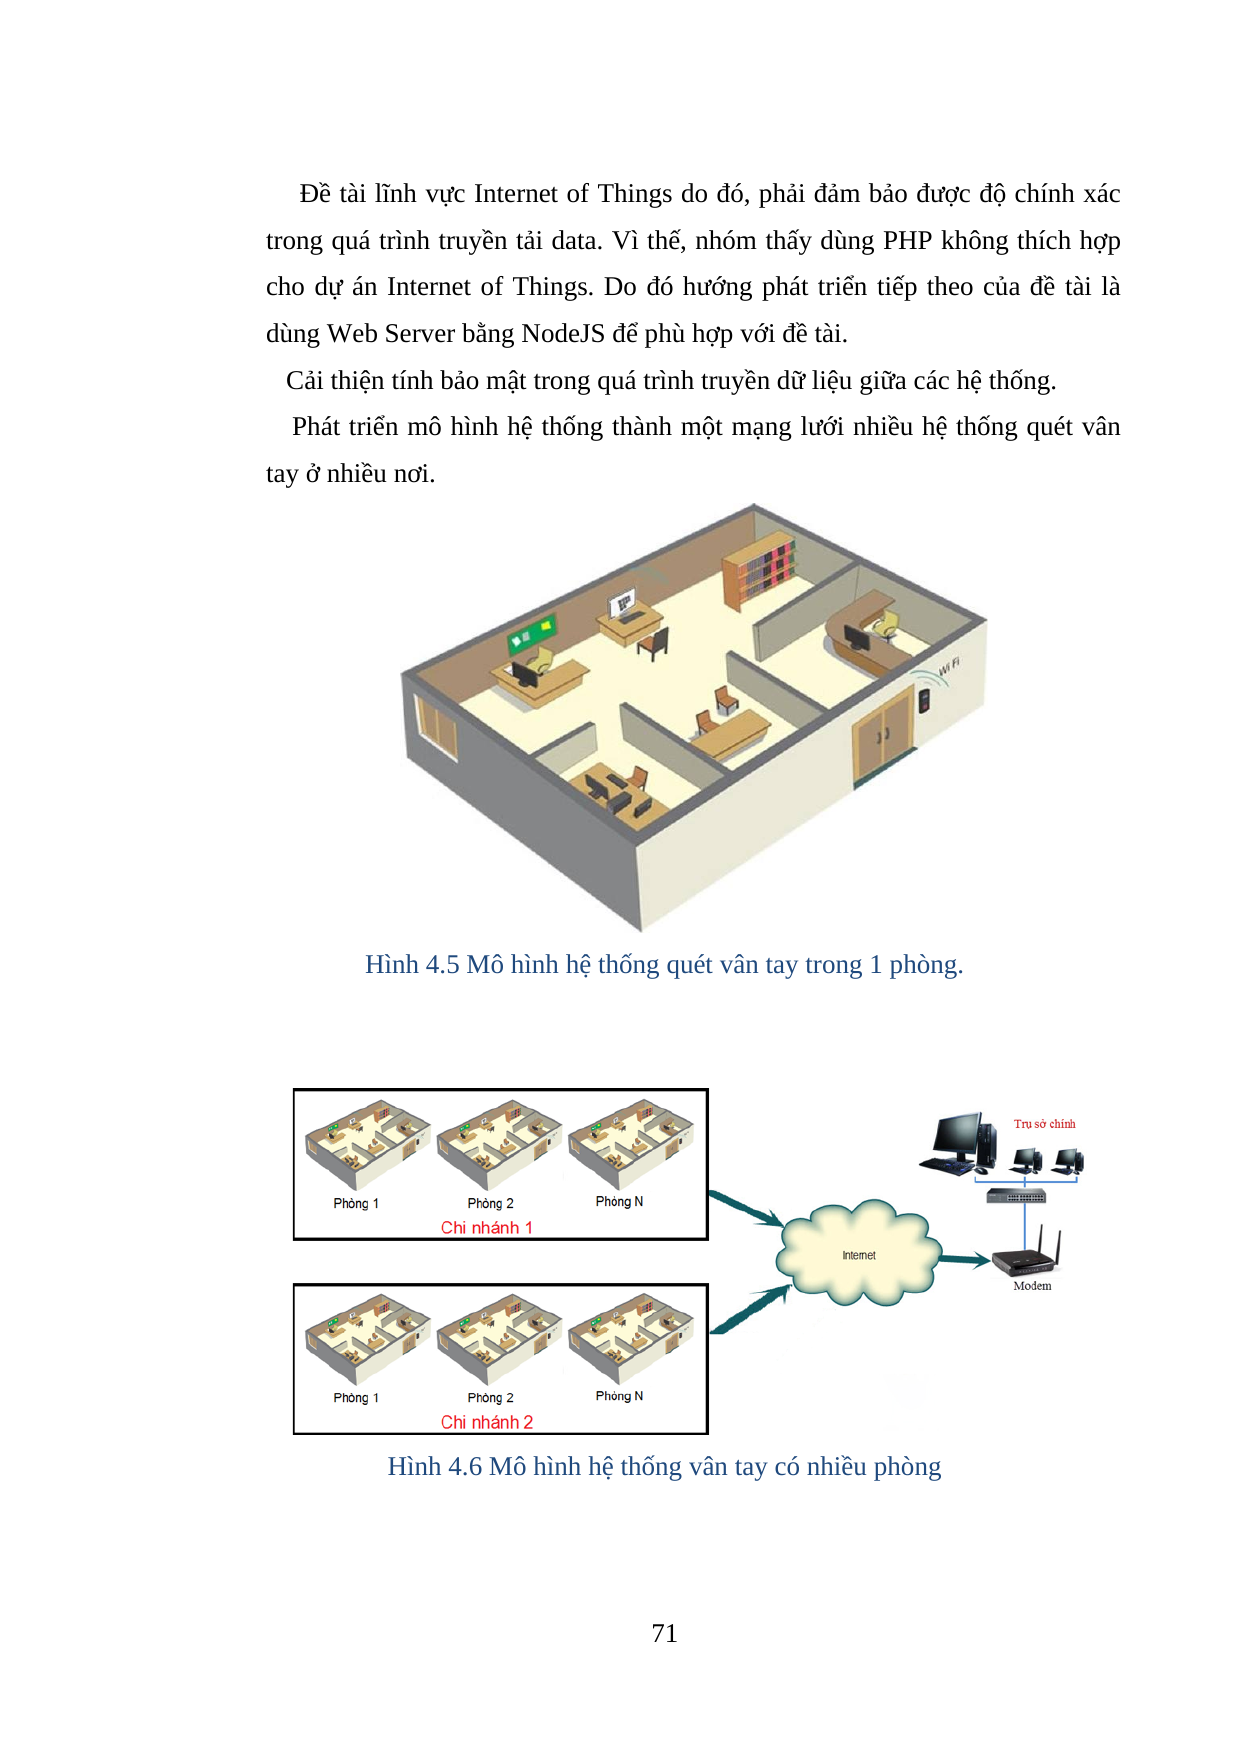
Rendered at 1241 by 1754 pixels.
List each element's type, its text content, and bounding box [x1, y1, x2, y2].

text Hình 4.5 Mô hình hệ thống quét vân tay trong 1 phòng. [207, 948, 1122, 979]
text Phát triển mô hình hệ thống thành một mạng lưới nhiều hệ thống quét vân tay ở nhiều nơi. [266, 411, 1122, 488]
picture [400, 503, 988, 933]
text Đề tài lĩnh vực Internet of Things do đó, phải đảm bảo được độ chính xác trong quá trình truyền tải data. Vì thế, nhóm thấy dùng PHP không thích hợp cho dự án Internet of Things. Do đó hướng phát triển tiếp theo của đề tài là dùng Web Server bằng NodeJS để phù hợp với đề tài. [266, 177, 1122, 348]
text Cải thiện tính bảo mật trong quá trình truyền dữ liệu giữa các hệ thống. [266, 364, 1122, 395]
text Hình 4.6 Mô hình hệ thống vân tay có nhiều phòng [207, 1450, 1122, 1481]
picture [292, 1088, 1090, 1435]
